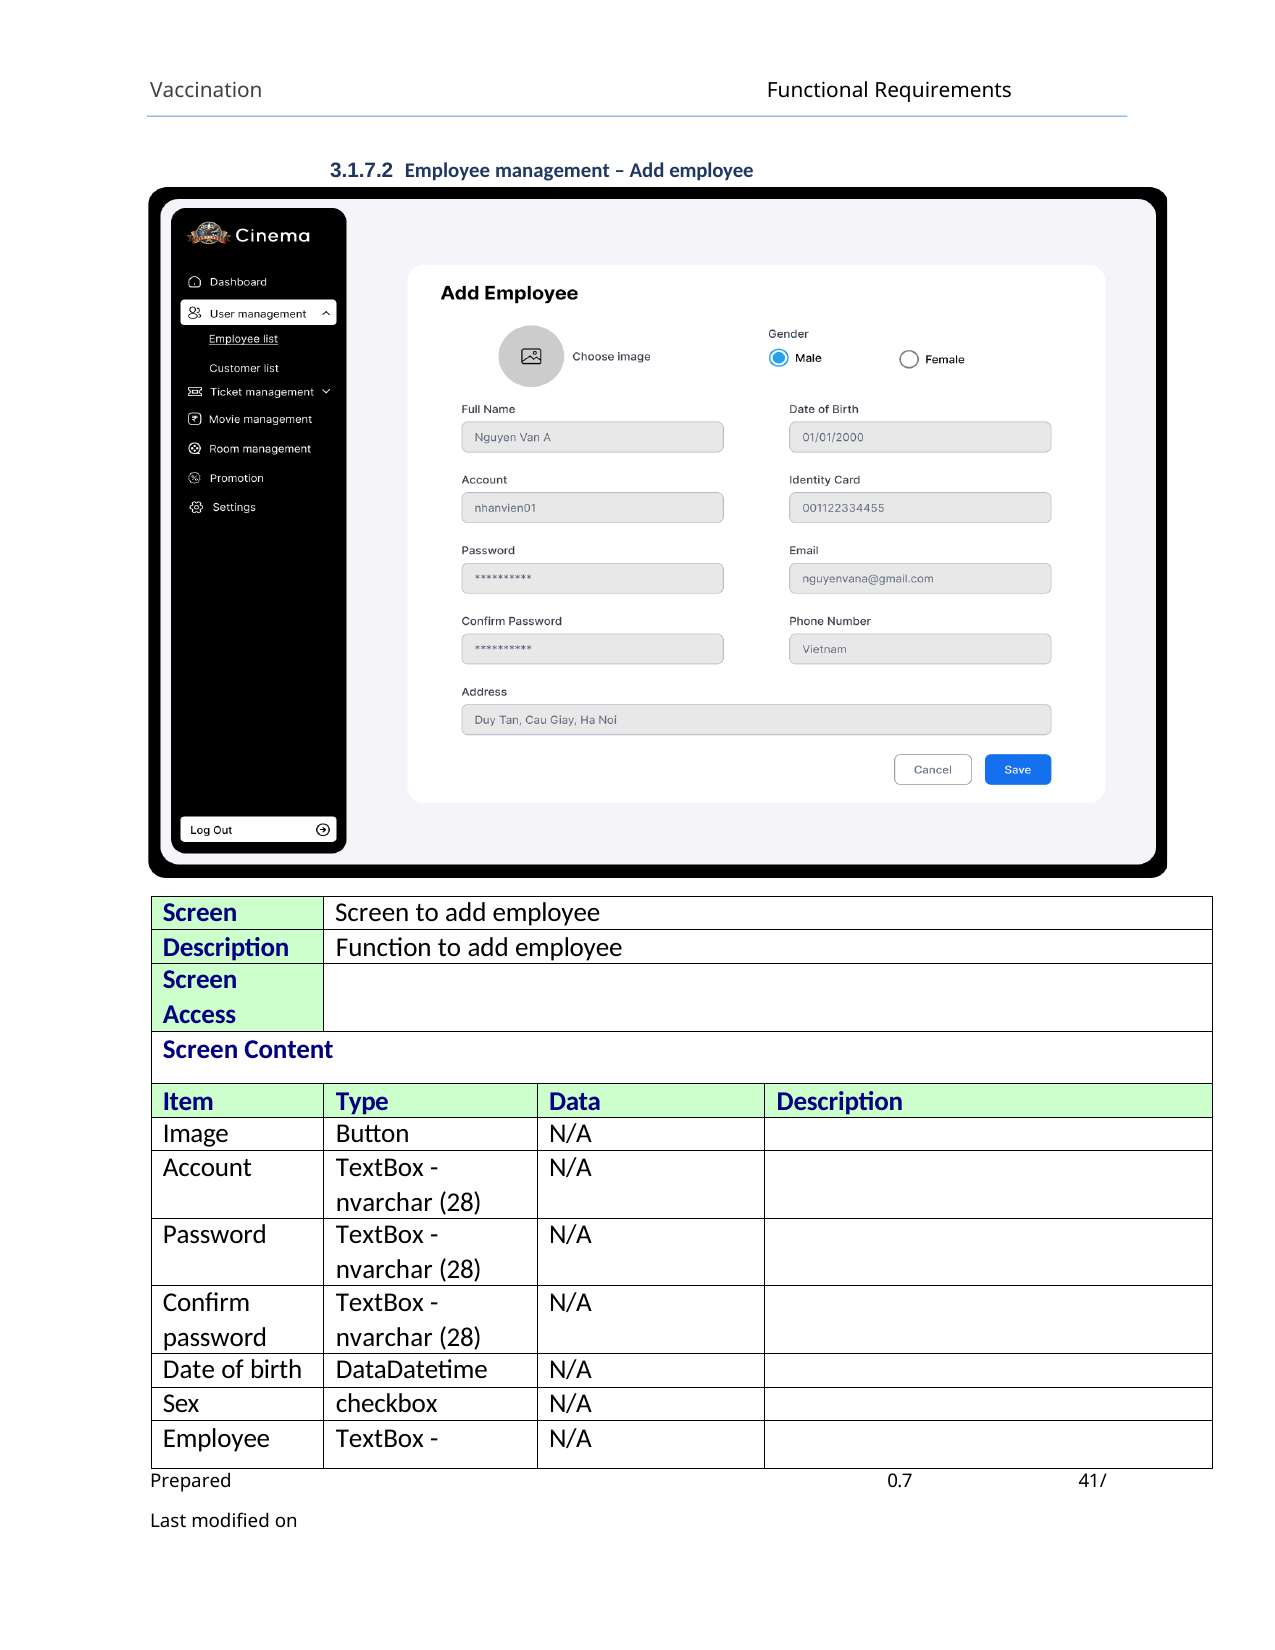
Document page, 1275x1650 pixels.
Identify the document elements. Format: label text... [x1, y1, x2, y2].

table_header Screen to add employee [324, 897, 1212, 929]
table_header Screen [152, 897, 323, 929]
table_cell N/A [538, 1421, 764, 1468]
table_cell [765, 1354, 1212, 1387]
table_cell Description [152, 930, 323, 963]
table_cell Data [538, 1084, 764, 1117]
table_cell TextBox - nvarchar (28) [324, 1219, 537, 1285]
table_cell Account [152, 1151, 323, 1218]
table_cell Image [152, 1118, 323, 1150]
table_cell Employee name [152, 1421, 323, 1468]
table_cell N/A [538, 1354, 764, 1387]
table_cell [324, 1421, 537, 1468]
table_cell [765, 1118, 1212, 1150]
table_cell Confirm password [152, 1286, 323, 1353]
table_cell Type [324, 1084, 537, 1117]
table_cell Screen Access [152, 964, 323, 1031]
table_cell Item [152, 1084, 323, 1117]
table_cell [765, 1286, 1212, 1353]
table_cell N/A [538, 1219, 764, 1285]
table_cell Sex [152, 1388, 323, 1420]
picture [148, 187, 1168, 878]
table_cell [765, 1219, 1212, 1285]
table_cell N/A [538, 1118, 764, 1150]
table_cell N/A [538, 1286, 764, 1353]
table_cell [765, 1151, 1212, 1218]
table_cell [765, 1388, 1212, 1420]
table_cell N/A [538, 1151, 764, 1218]
table_cell [765, 1421, 1212, 1468]
table_cell Screen Content [152, 1032, 1212, 1083]
table_cell Button [324, 1118, 537, 1150]
table_cell Password [152, 1219, 323, 1285]
table_cell TextBox - nvarchar (28) [324, 1151, 537, 1218]
table_cell N/A [538, 1388, 764, 1420]
table_cell checkbox [324, 1388, 537, 1420]
table_cell TextBox - nvarchar (28) [324, 1286, 537, 1353]
table_cell Description [765, 1084, 1212, 1117]
table_cell Function to add employee [324, 930, 1212, 963]
table_cell [324, 964, 1212, 1031]
table_cell DataDatetime [324, 1354, 537, 1387]
table_cell Date of birth [152, 1354, 323, 1387]
subtitle Employee management – Add employee [330, 158, 1275, 183]
